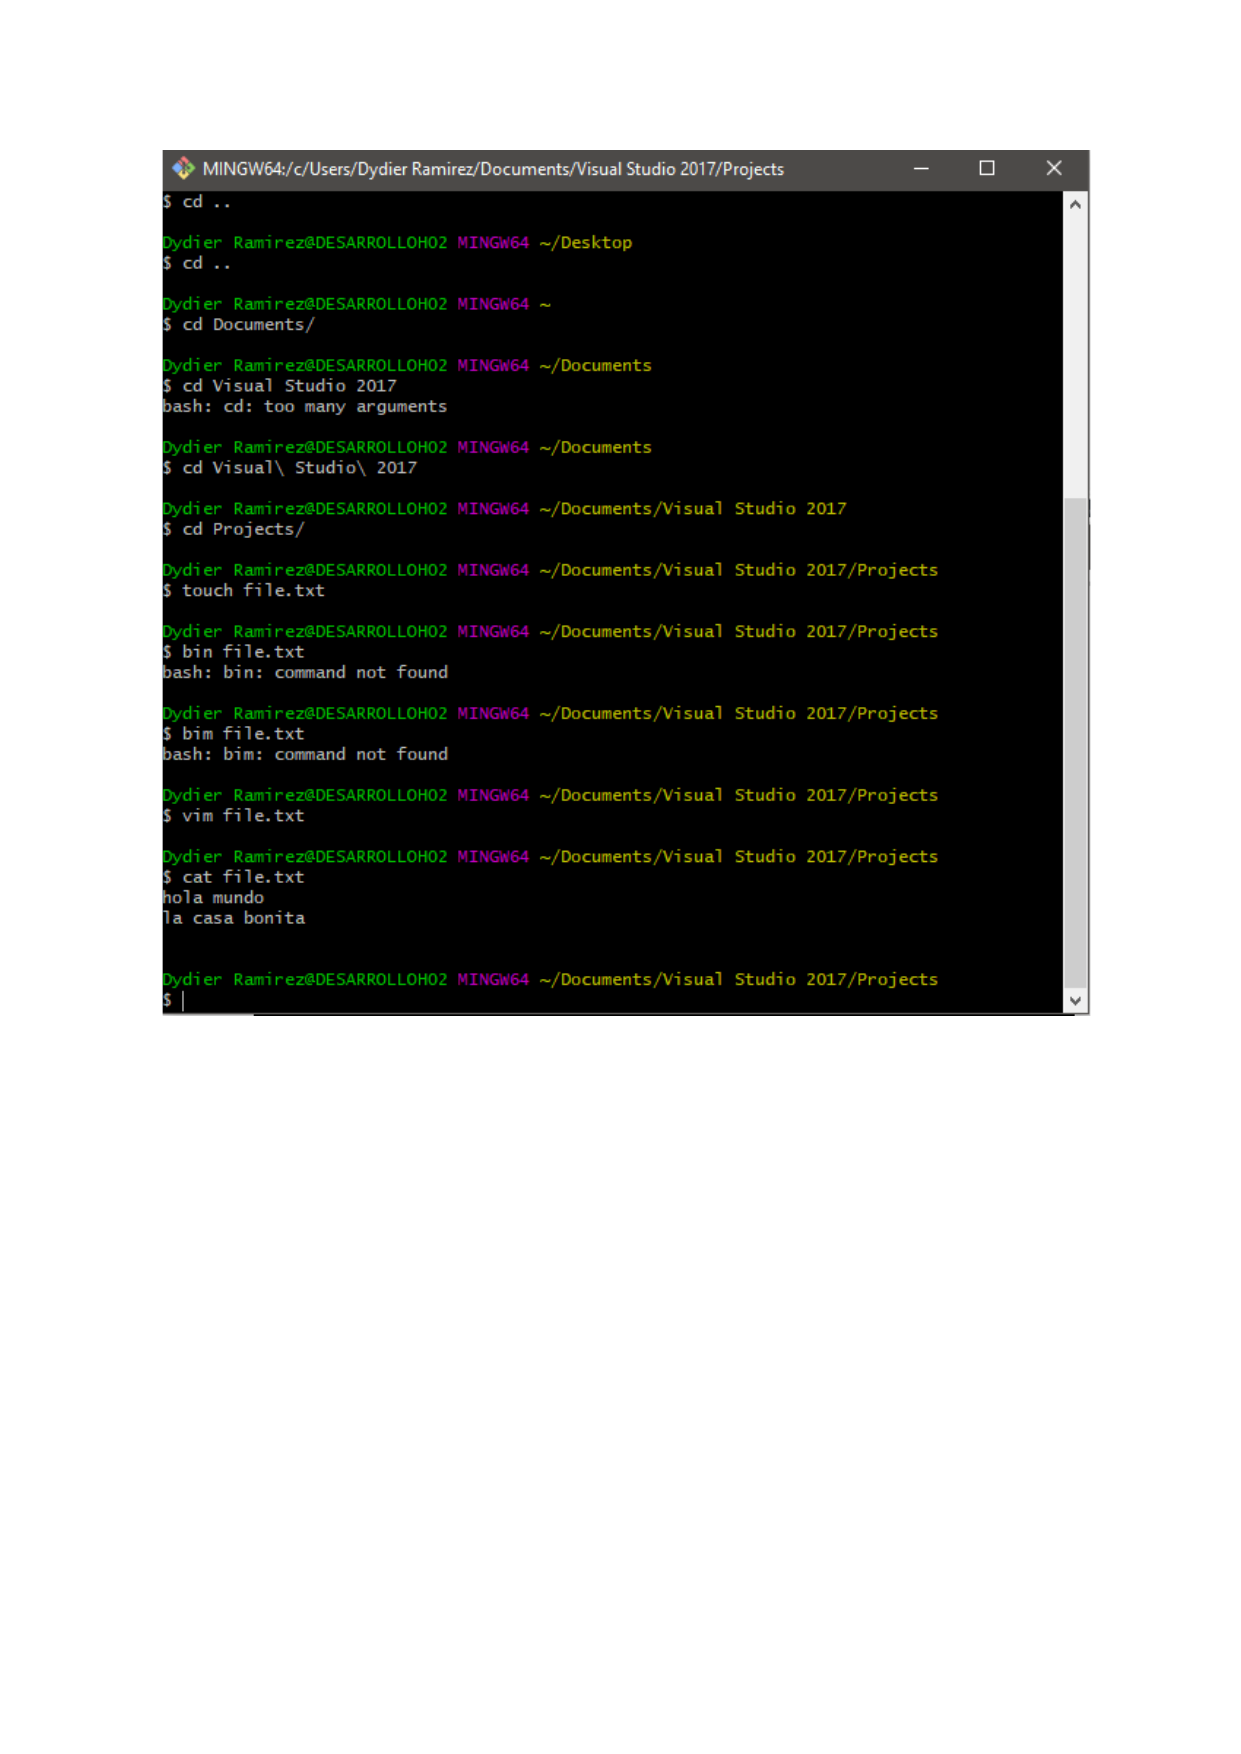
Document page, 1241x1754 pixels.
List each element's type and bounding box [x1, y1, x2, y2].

picture [162, 150, 1091, 1016]
